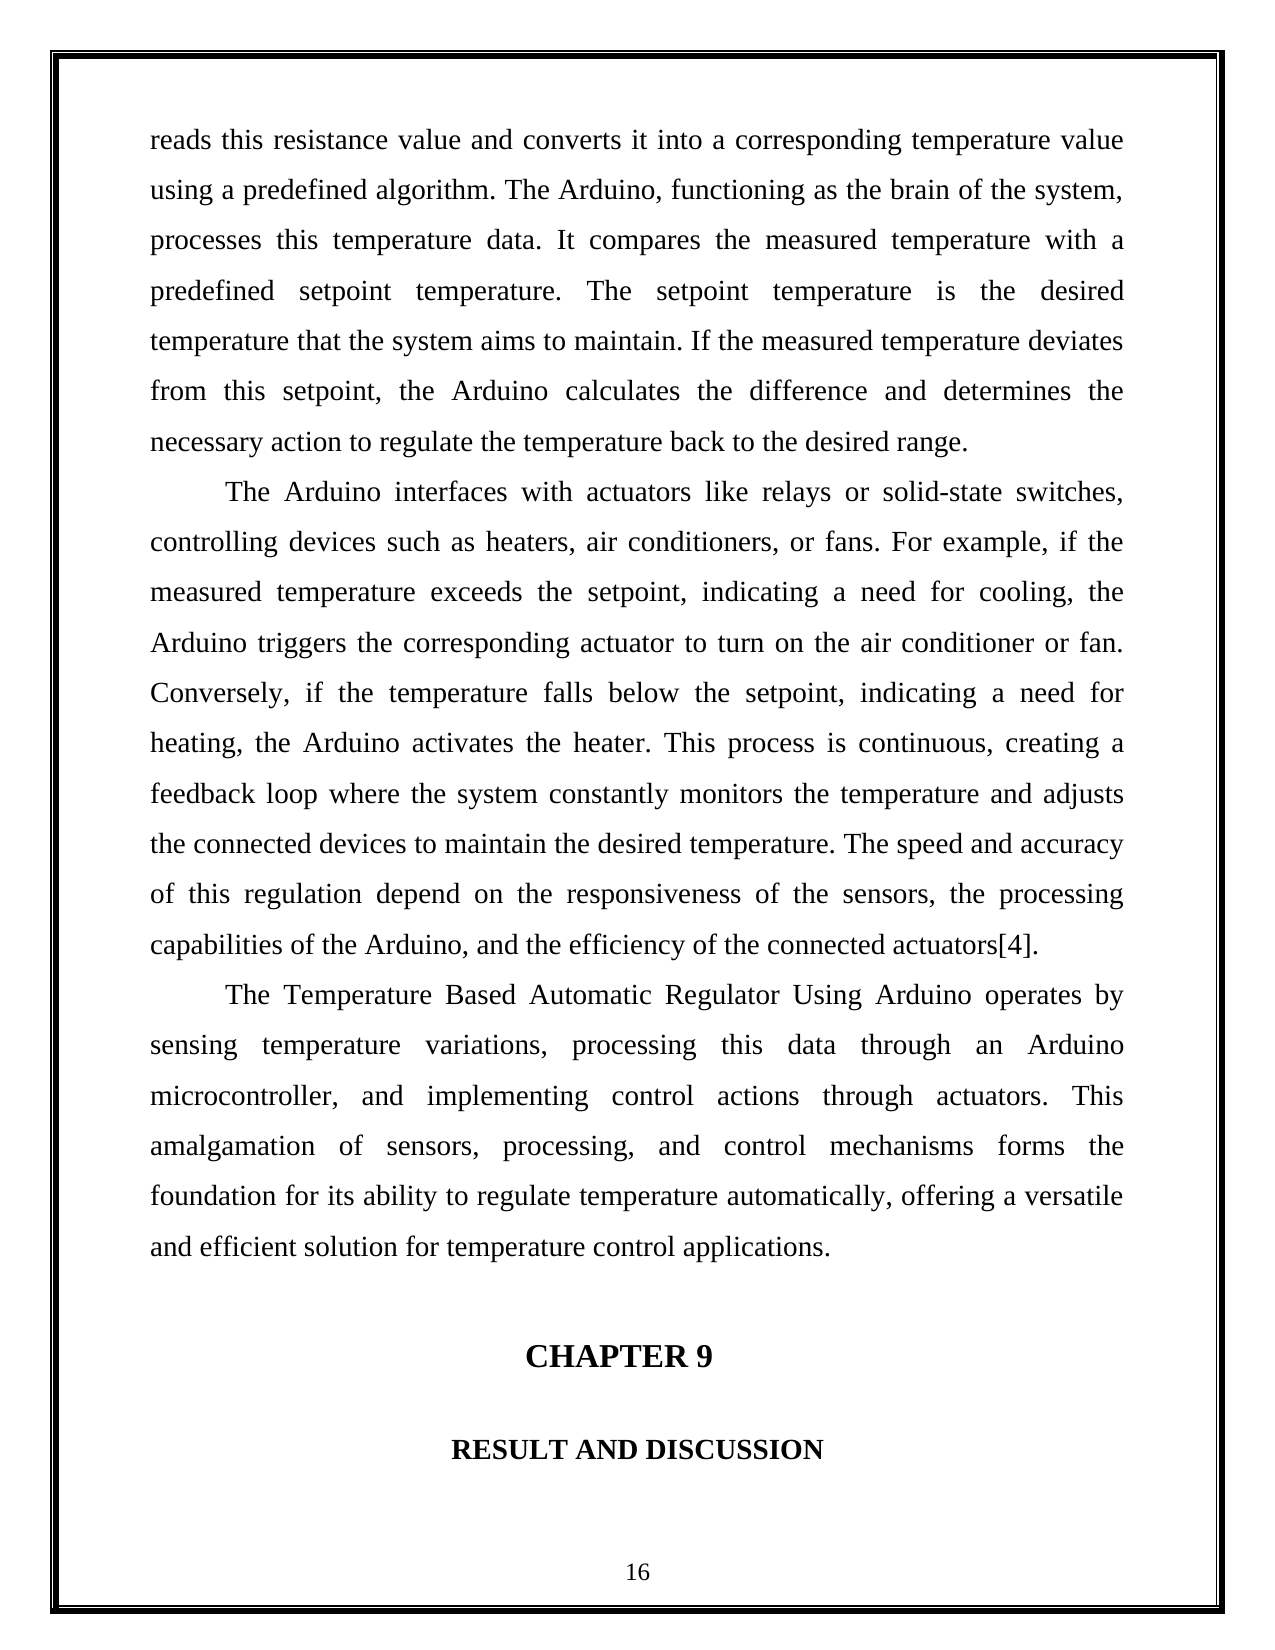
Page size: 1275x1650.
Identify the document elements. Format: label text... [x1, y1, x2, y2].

text The Arduino interfaces with actuators like relays or solid-state switches, controlling devices such as heaters, air conditioners, or fans. For example, if the measured temperature exceeds the setpoint, indicating a need for cooling, the Arduino triggers the corresponding actuator to turn on the air conditioner or fan. Conversely, if the temperature falls below the setpoint, indicating a need for heating, the Arduino activates the heater. This process is continuous, creating a feedback loop where the system constantly monitors the temperature and adjusts the connected devices to maintain the desired temperature. The speed and accuracy of this regulation depend on the responsiveness of the sensors, the processing capabilities of the Arduino, and the efficiency of the connected actuators[4]. [150, 474, 1125, 960]
text RESULT AND DISCUSSION [150, 1432, 1125, 1494]
text The Temperature Based Automatic Regulator Using Arduino operates by sensing temperature variations, processing this data through an Arduino microcontroller, and implementing control actions through actuators. This amalgamation of sensors, processing, and control mechanisms forms the foundation for its ability to regulate temperature automatically, offering a versatile and efficient solution for temperature control applications. [150, 977, 1125, 1262]
text CHAPTER 9 [150, 1336, 1125, 1375]
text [150, 122, 1125, 457]
